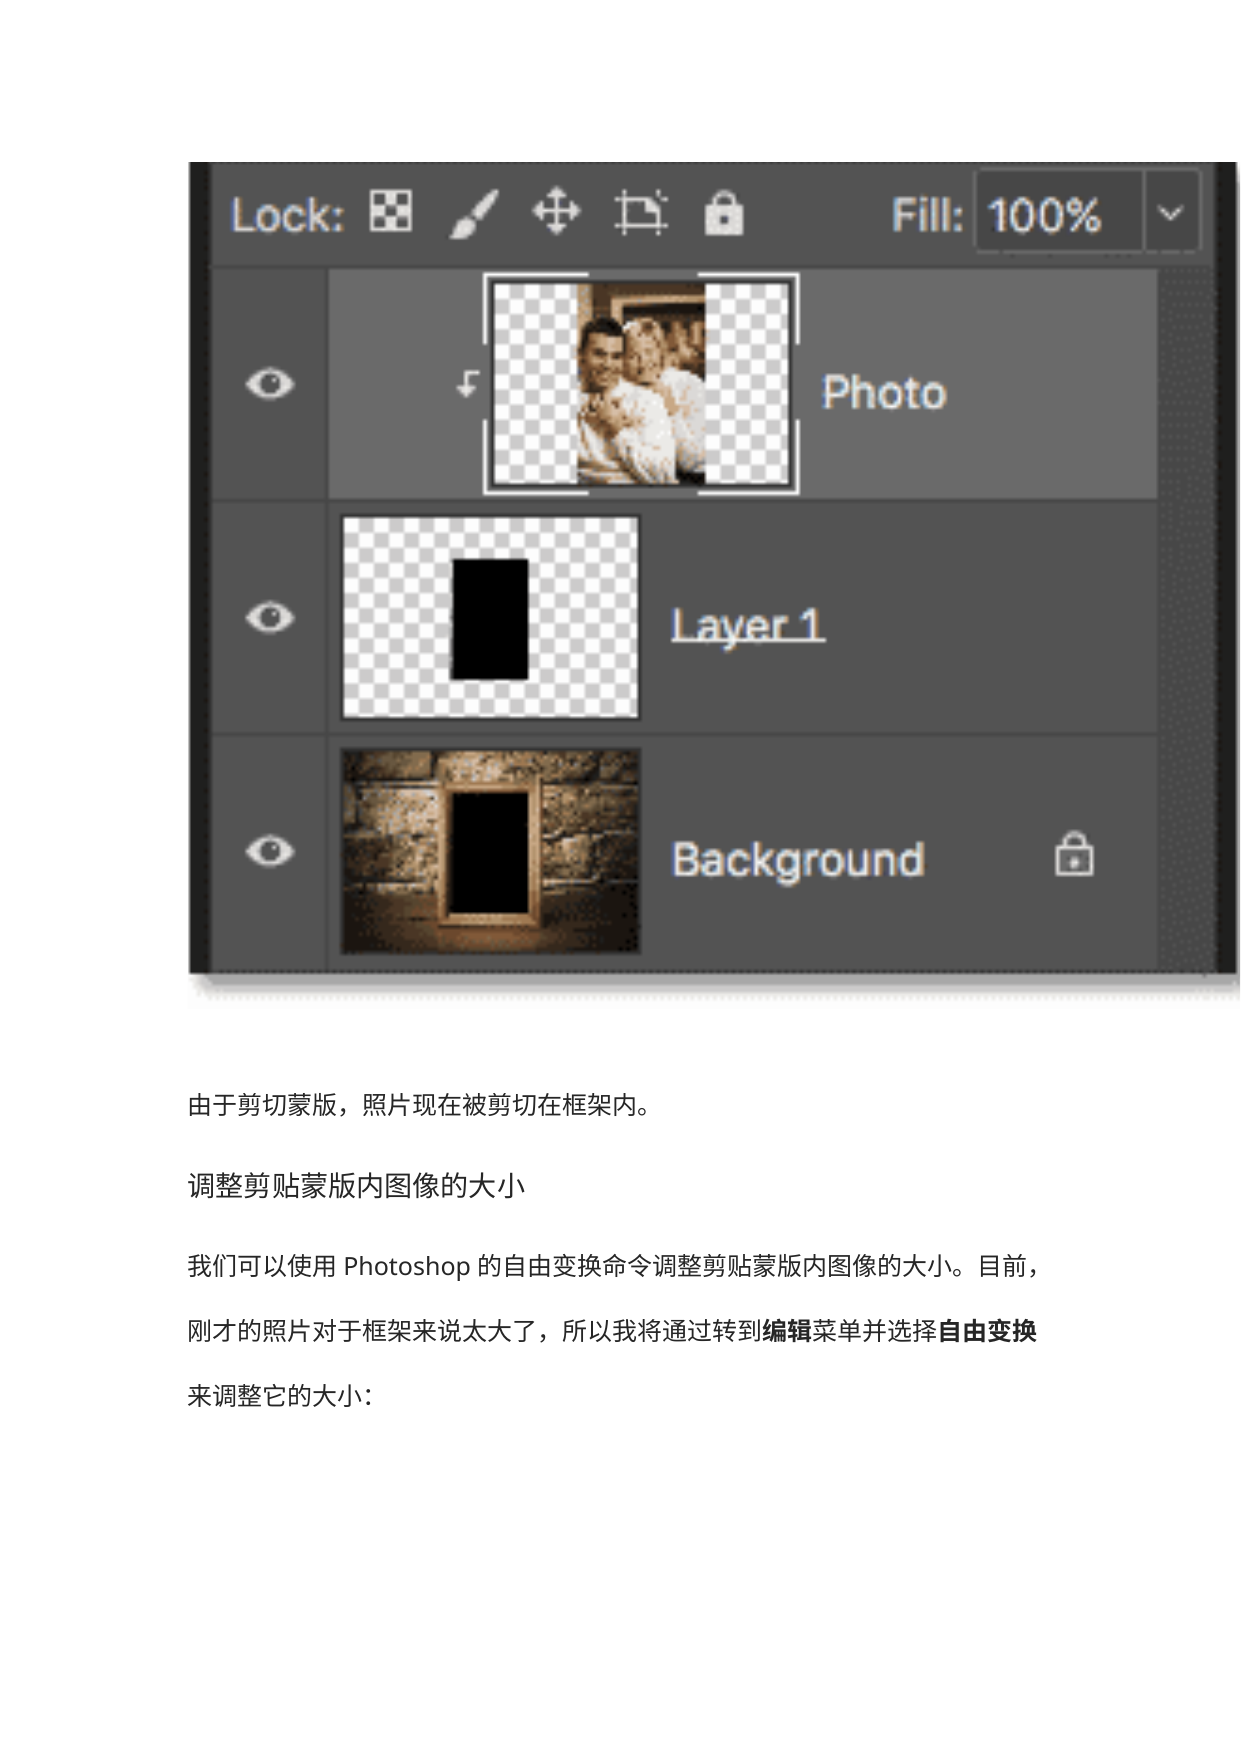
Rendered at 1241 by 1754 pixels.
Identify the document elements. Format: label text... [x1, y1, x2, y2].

text 由于剪切蒙版，照片现在被剪切在框架内。 [187, 1071, 1053, 1136]
text 我们可以使用 Photoshop 的自由变换命令调整剪贴蒙版内图像的大小。目前，刚才的照片对于框架来说太大了，所以我将通过转到编辑菜单并选择自由变换来调整它的大小： [187, 1232, 1053, 1427]
text 调整剪贴蒙版内图像的大小 [187, 1151, 1053, 1216]
picture [187, 162, 1241, 1009]
